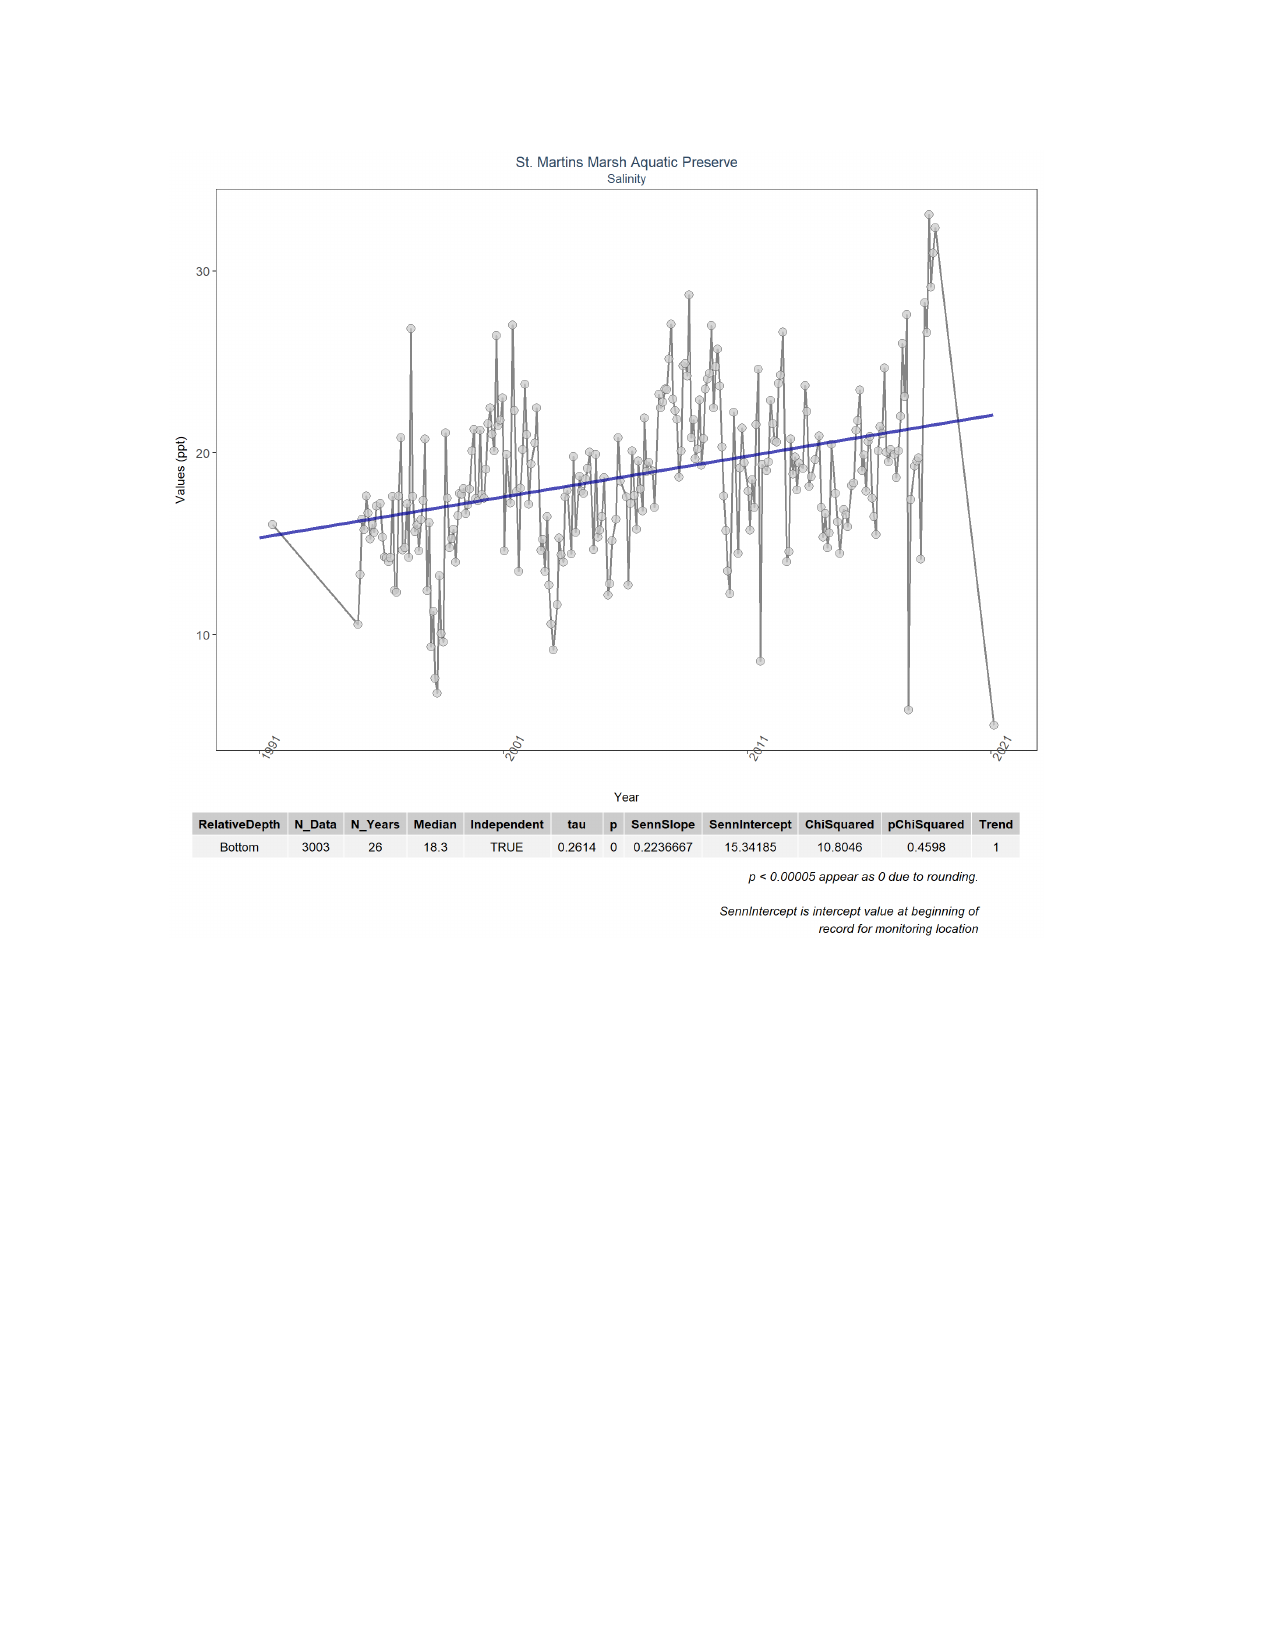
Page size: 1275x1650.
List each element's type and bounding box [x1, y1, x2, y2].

picture [168, 150, 1044, 938]
